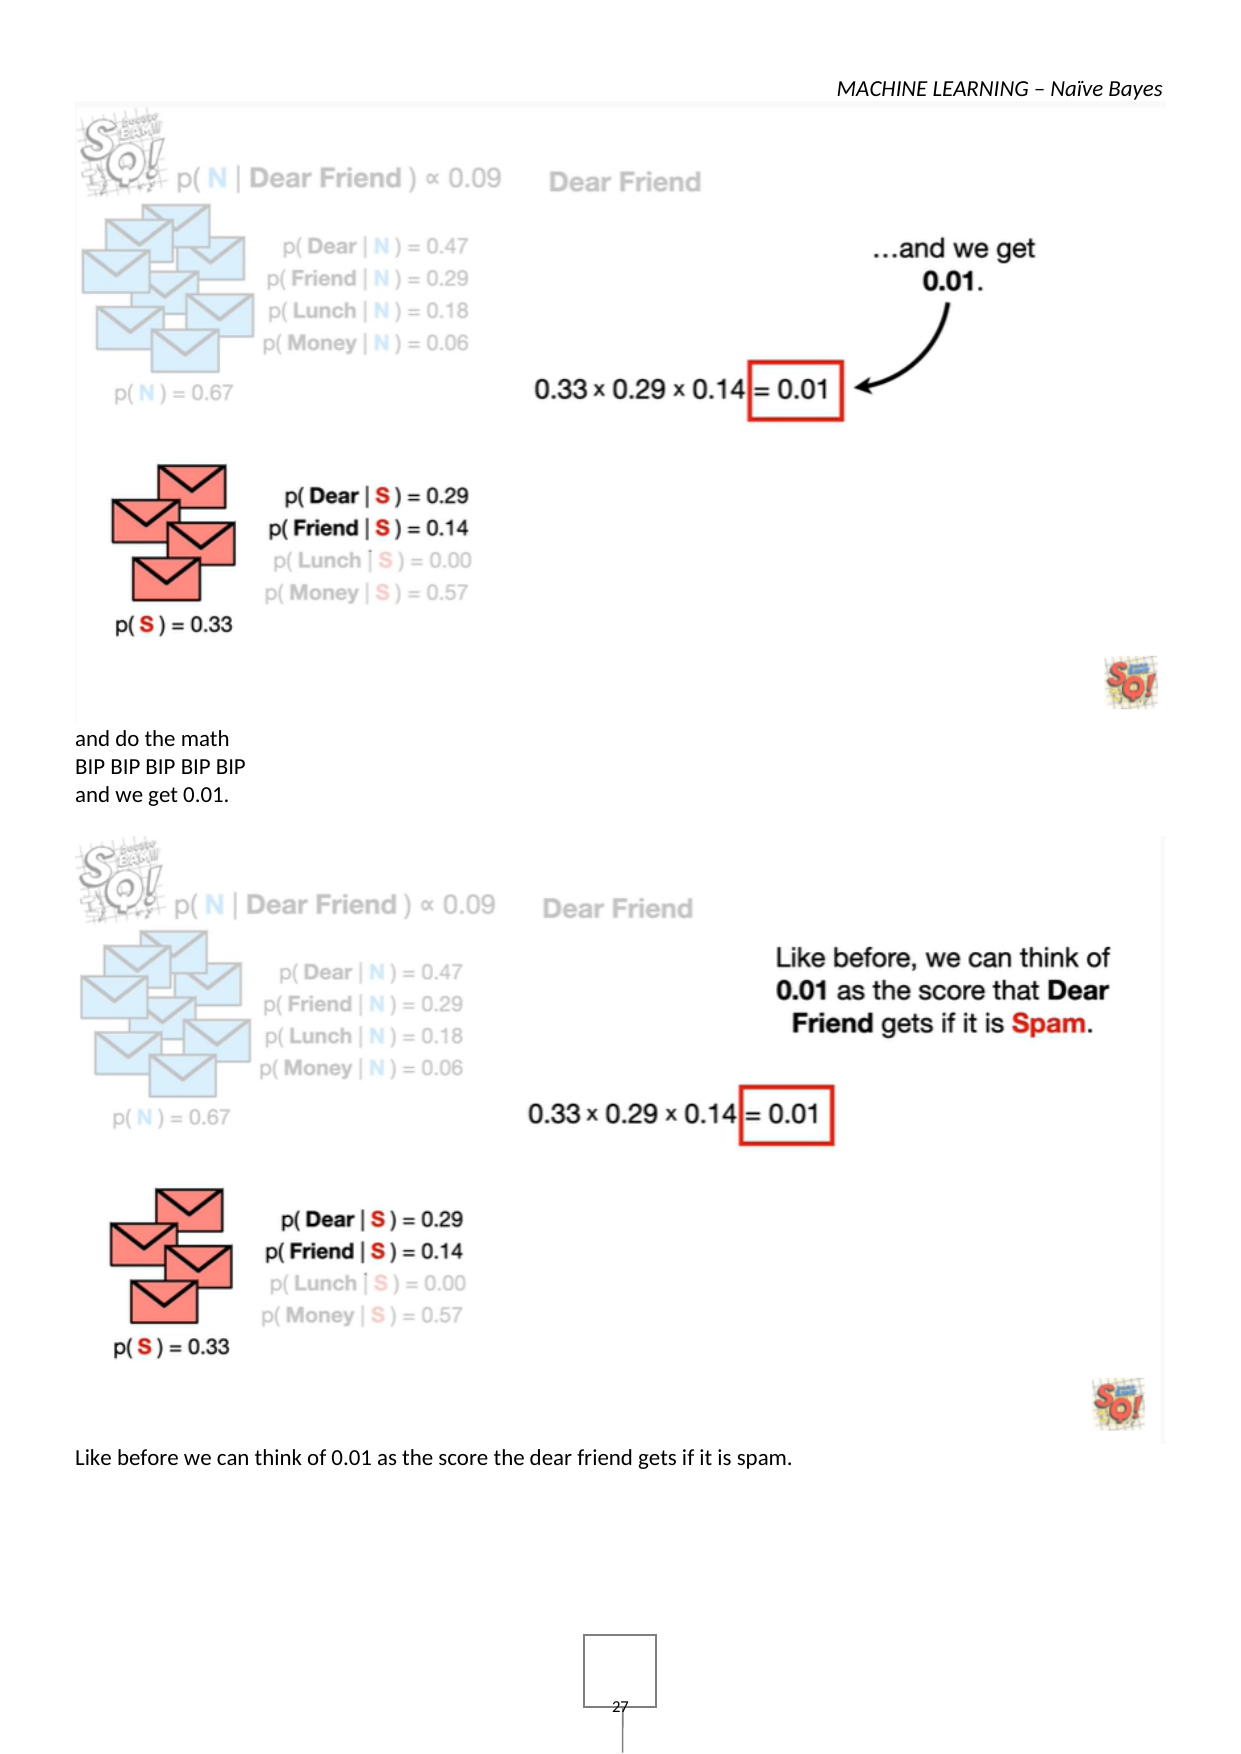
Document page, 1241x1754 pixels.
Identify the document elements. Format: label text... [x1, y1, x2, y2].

picture [75, 836, 1166, 1444]
picture [75, 101, 1166, 724]
text and we get 0.01. [75, 780, 1165, 808]
text BIP BIP BIP BIP BIP [75, 752, 1165, 780]
text and do the math [75, 724, 1165, 752]
text Like before we can think of 0.01 as the score the dear friend gets if it is spam. [75, 1444, 1165, 1472]
